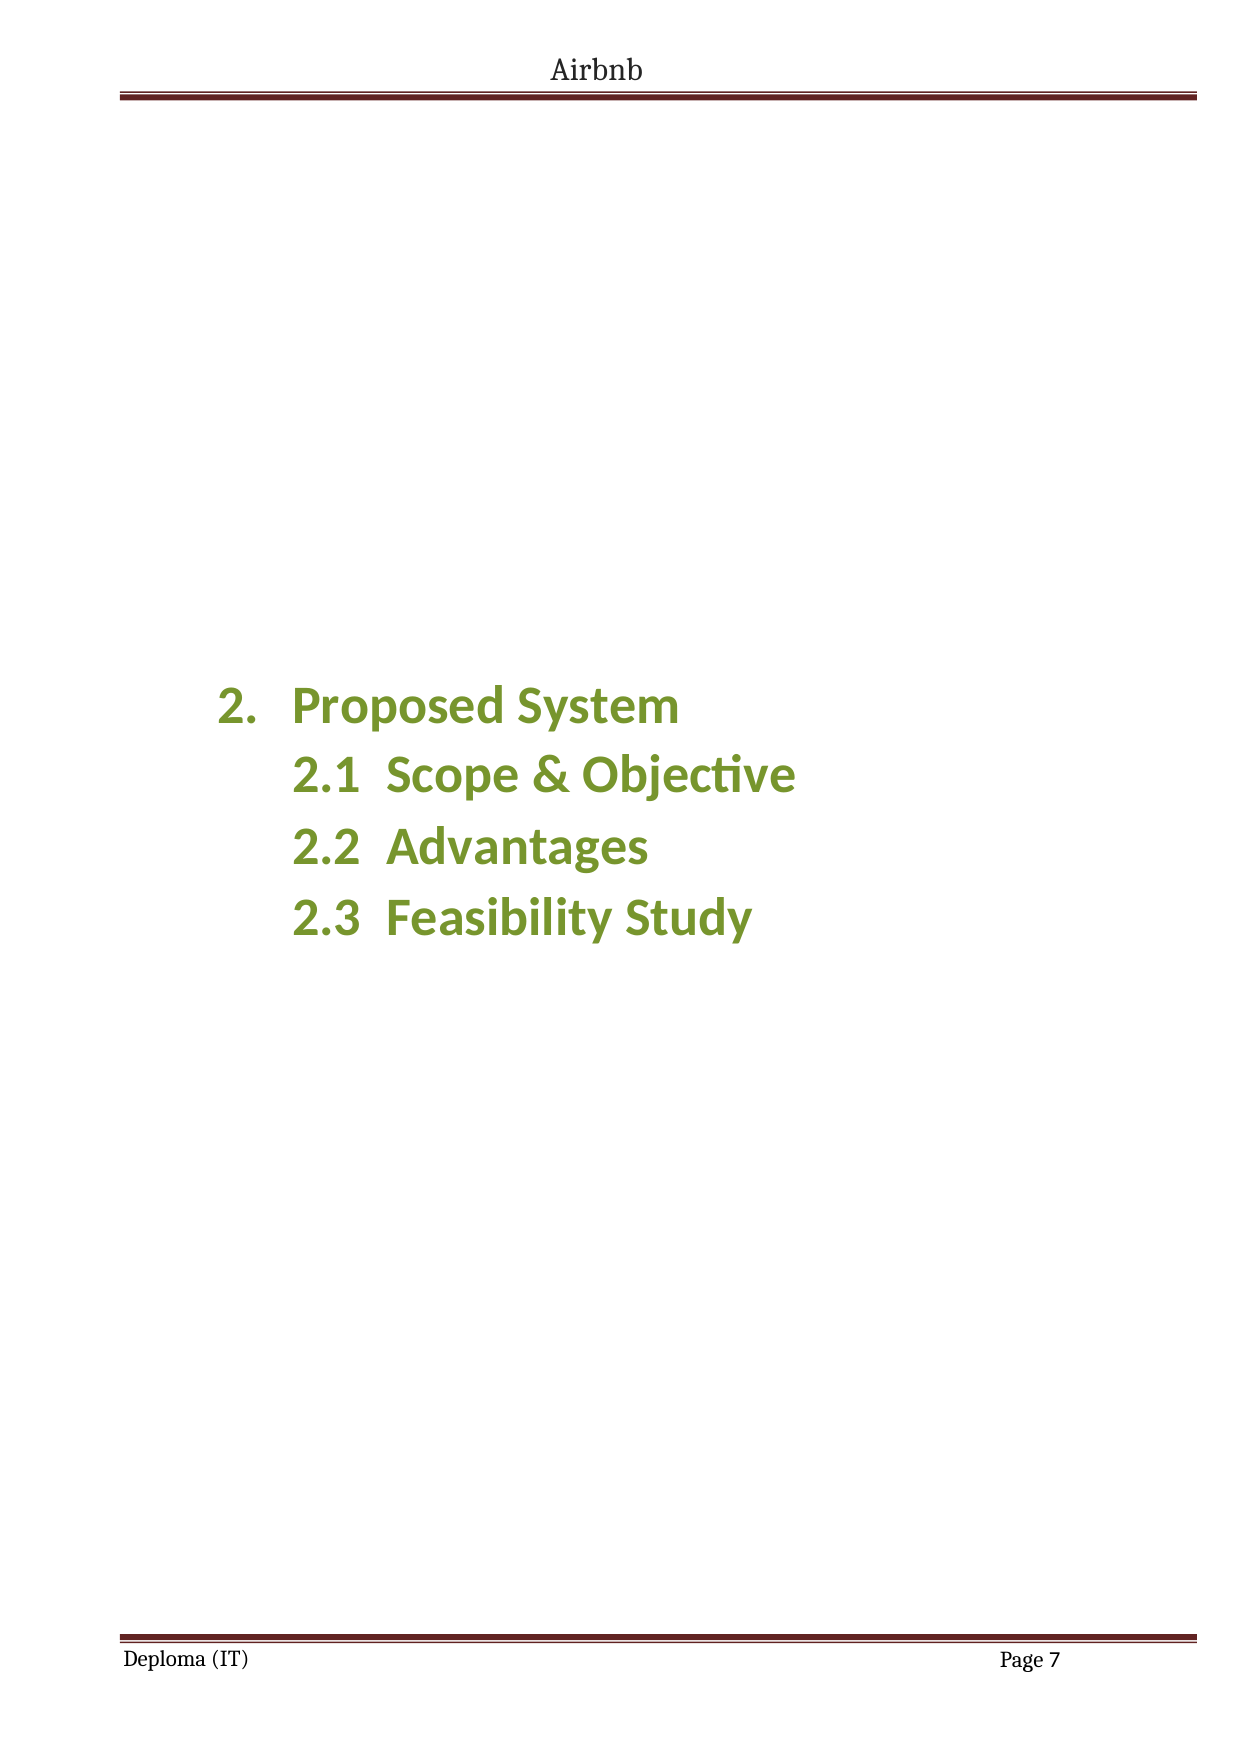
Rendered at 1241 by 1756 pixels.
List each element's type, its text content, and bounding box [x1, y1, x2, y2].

list Advantages [292, 812, 1238, 878]
subtitle Feasibility Study [292, 883, 1238, 949]
subtitle Scope & Objective [292, 740, 1238, 806]
list Proposed System [217, 671, 1238, 737]
